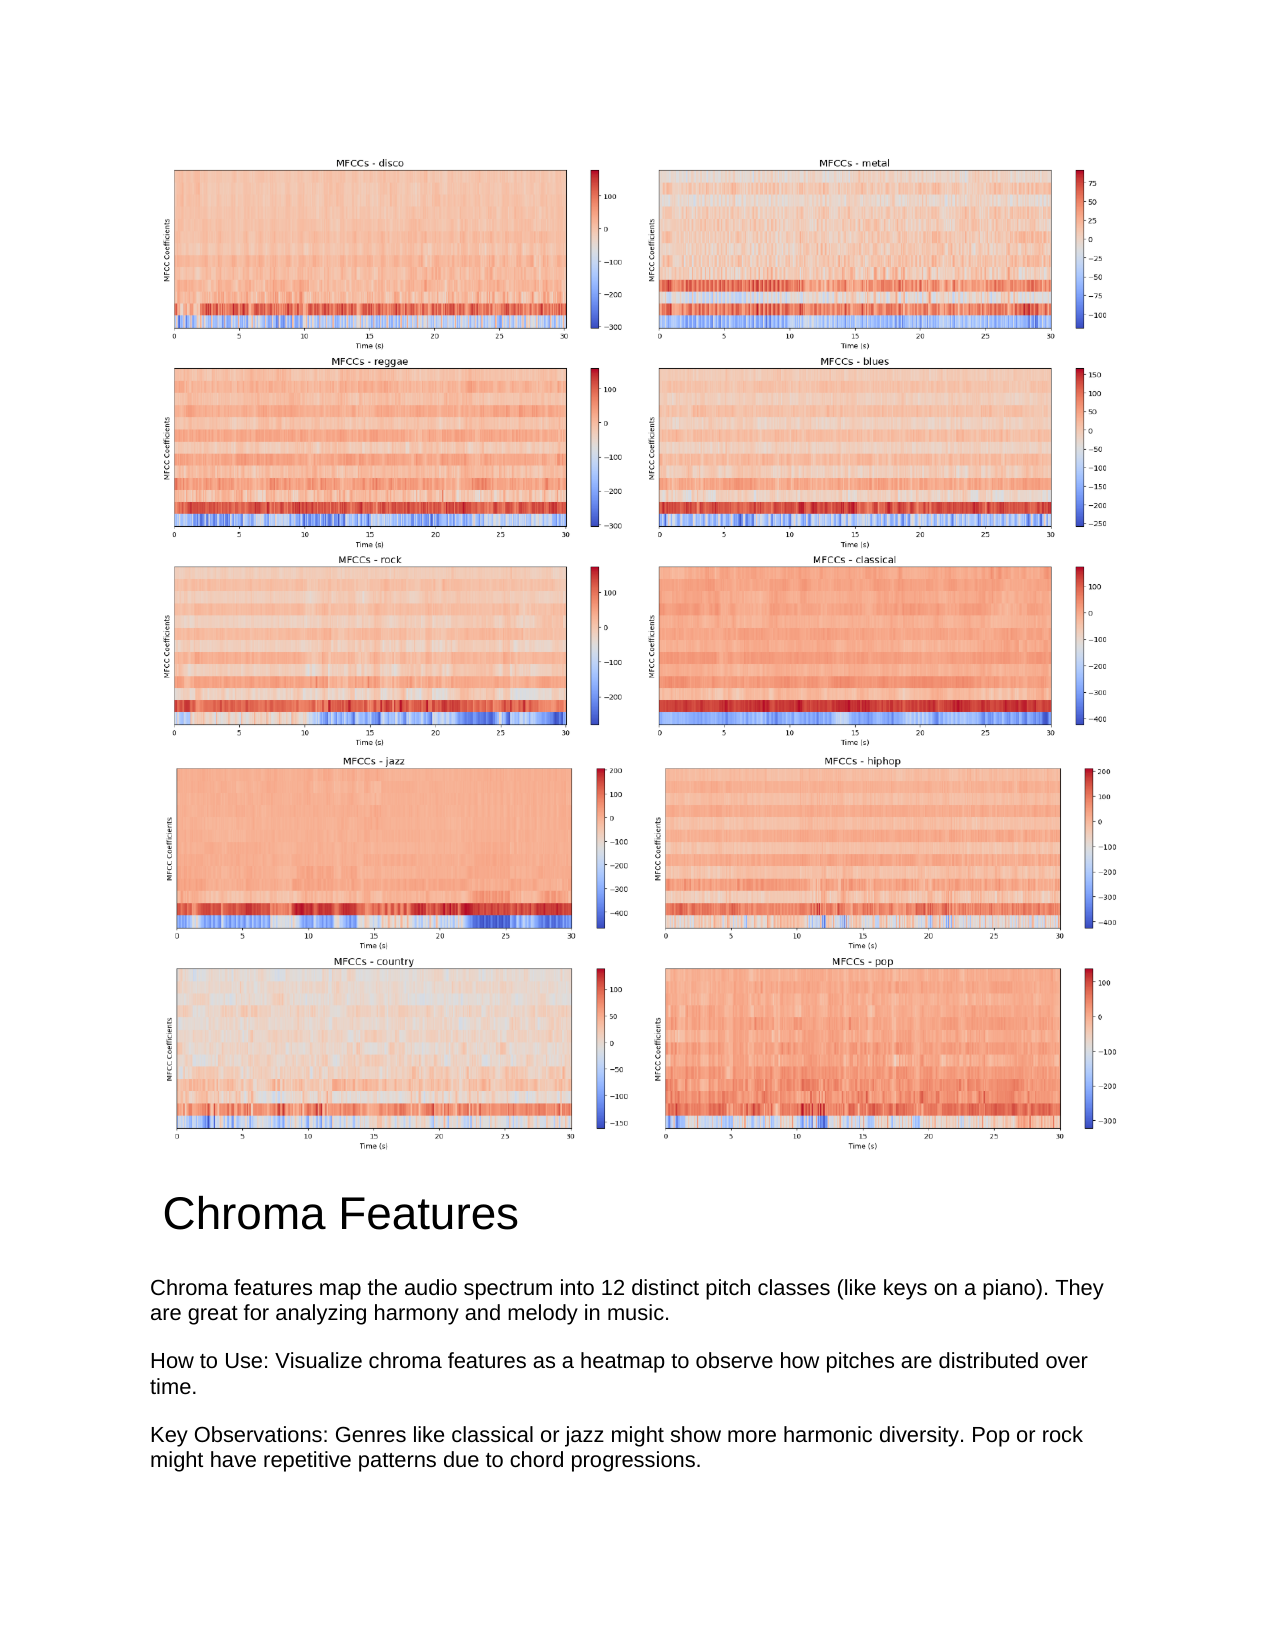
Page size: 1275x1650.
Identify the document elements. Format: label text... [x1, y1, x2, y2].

picture [150, 150, 1125, 752]
subtitle Chroma Features [162, 1187, 1125, 1239]
picture [150, 756, 1125, 1156]
text How to Use: Visualize chroma features as a heatmap to observe how pitches are distributed over time. [150, 1348, 1125, 1399]
text Chroma features map the audio spectrum into 12 distinct pitch classes (like keys on a piano). They are great for analyzing harmony and melody in music. [150, 1275, 1125, 1325]
text Key Observations: Genres like classical or jazz might show more harmonic diversity. Pop or rock might have repetitive patterns due to chord progressions. [150, 1422, 1125, 1472]
